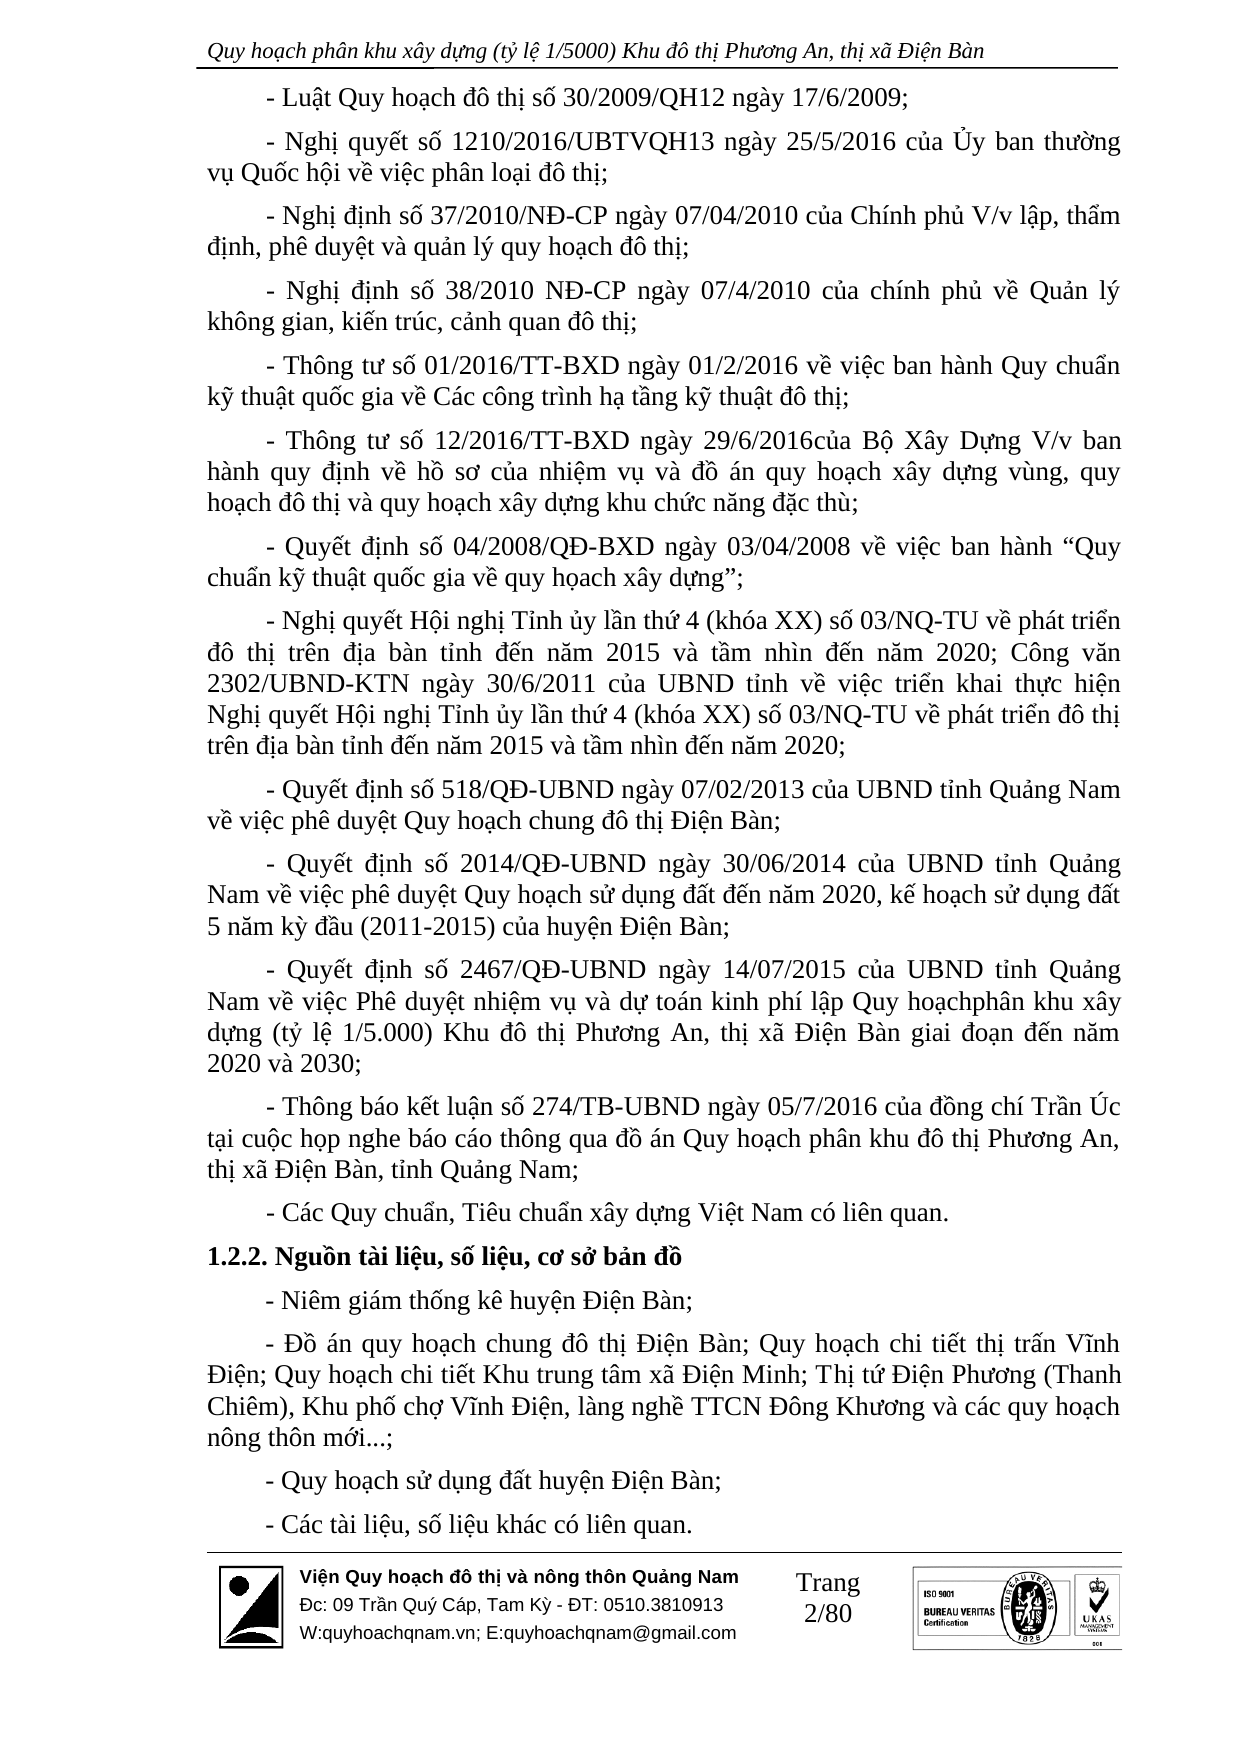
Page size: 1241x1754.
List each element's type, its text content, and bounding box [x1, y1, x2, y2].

title - Thông tư số 12/2016/TT-BXD ngày 29/6/2016của Bộ Xây Dựng V/v ban hành quy định về hồ sơ của nhiệm vụ và đồ án quy hoạch xây dựng vùng, quy hoạch đô thị và quy hoạch xây dựng khu chức năng đặc thù; [207, 424, 1122, 517]
title - Quyết định số 518/QĐ-UBND ngày 07/02/2013 của UBND tỉnh Quảng Nam về việc phê duyệt Quy hoạch chung đô thị Điện Bàn; [207, 773, 1122, 835]
title - Đồ án quy hoạch chung đô thị Điện Bàn; Quy hoạch chi tiết thị trấn Vĩnh Điện; Quy hoạch chi tiết Khu trung tâm xã Điện Minh; Thị tứ Điện Phương (Thanh Chiêm), Khu phố chợ Vĩnh Điện, làng nghề TTCN Đông Khương và các quy hoạch nông thôn mới...; [207, 1327, 1122, 1452]
title - Quy hoạch sử dụng đất huyện Điện Bàn; [207, 1464, 1122, 1496]
title - Thông báo kết luận số 274/TB-UBND ngày 05/7/2016 của đồng chí Trần Úc tại cuộc họp nghe báo cáo thông qua đồ án Quy hoạch phân khu đô thị Phương An, thị xã Điện Bàn, tỉnh Quảng Nam; [207, 1091, 1122, 1184]
title - Các tài liệu, số liệu khác có liên quan. [207, 1508, 1122, 1539]
picture [911, 1565, 1123, 1651]
title - Nghị định số 38/2010 NĐ-CP ngày 07/4/2010 của chính phủ về Quản lý không gian, kiến trúc, cảnh quan đô thị; [207, 274, 1122, 336]
subtitle Nguồn tài liệu, số liệu, cơ sở bản đồ [207, 1240, 1122, 1271]
title - Quyết định số 2014/QĐ-UBND ngày 30/06/2014 của UBND tỉnh Quảng Nam về việc phê duyệt Quy hoạch sử dụng đất đến năm 2020, kế hoạch sử dụng đất 5 năm kỳ đầu (2011-2015) của huyện Điện Bàn; [207, 847, 1122, 941]
title - Nghị quyết số 1210/2016/UBTVQH13 ngày 25/5/2016 của Ủy ban thường vụ Quốc hội về việc phân loại đô thị; [207, 124, 1122, 187]
title - Các Quy chuẩn, Tiêu chuẩn xây dựng Việt Nam có liên quan. [207, 1196, 1122, 1228]
title - Nghị định số 37/2010/NĐ-CP ngày 07/04/2010 của Chính phủ V/v lập, thẩm định, phê duyệt và quản lý quy hoạch đô thị; [207, 199, 1122, 262]
title - Thông tư số 01/2016/TT-BXD ngày 01/2/2016 về việc ban hành Quy chuẩn kỹ thuật quốc gia về Các công trình hạ tầng kỹ thuật đô thị; [207, 349, 1122, 411]
title - Niêm giám thống kê huyện Điện Bàn; [207, 1284, 1122, 1315]
title - Nghị quyết Hội nghị Tỉnh ủy lần thứ 4 (khóa XX) số 03/NQ-TU về phát triển đô thị trên địa bàn tỉnh đến năm 2015 và tầm nhìn đến năm 2020; Công văn 2302/UBND-KTN ngày 30/6/2011 của UBND tỉnh về việc triển khai thực hiện Nghị quyết Hội nghị Tỉnh ủy lần thứ 4 (khóa XX) số 03/NQ-TU về phát triển đô thị trên địa bàn tỉnh đến năm 2015 và tầm nhìn đến năm 2020; [207, 604, 1122, 760]
title - Quyết định số 04/2008/QĐ-BXD ngày 03/04/2008 về việc ban hành “Quy chuẩn kỹ thuật quốc gia về quy họach xây dựng”; [207, 530, 1122, 592]
title - Quyết định số 2467/QĐ-UBND ngày 14/07/2015 của UBND tỉnh Quảng Nam về việc Phê duyệt nhiệm vụ và dự toán kinh phí lập Quy hoạchphân khu xây dựng (tỷ lệ 1/5.000) Khu đô thị Phương An, thị xã Điện Bàn giai đoạn đến năm 2020 và 2030; [207, 953, 1122, 1078]
title - Luật Quy hoạch đô thị số 30/2009/QH12 ngày 17/6/2009; [207, 81, 1122, 112]
picture [218, 1565, 284, 1649]
